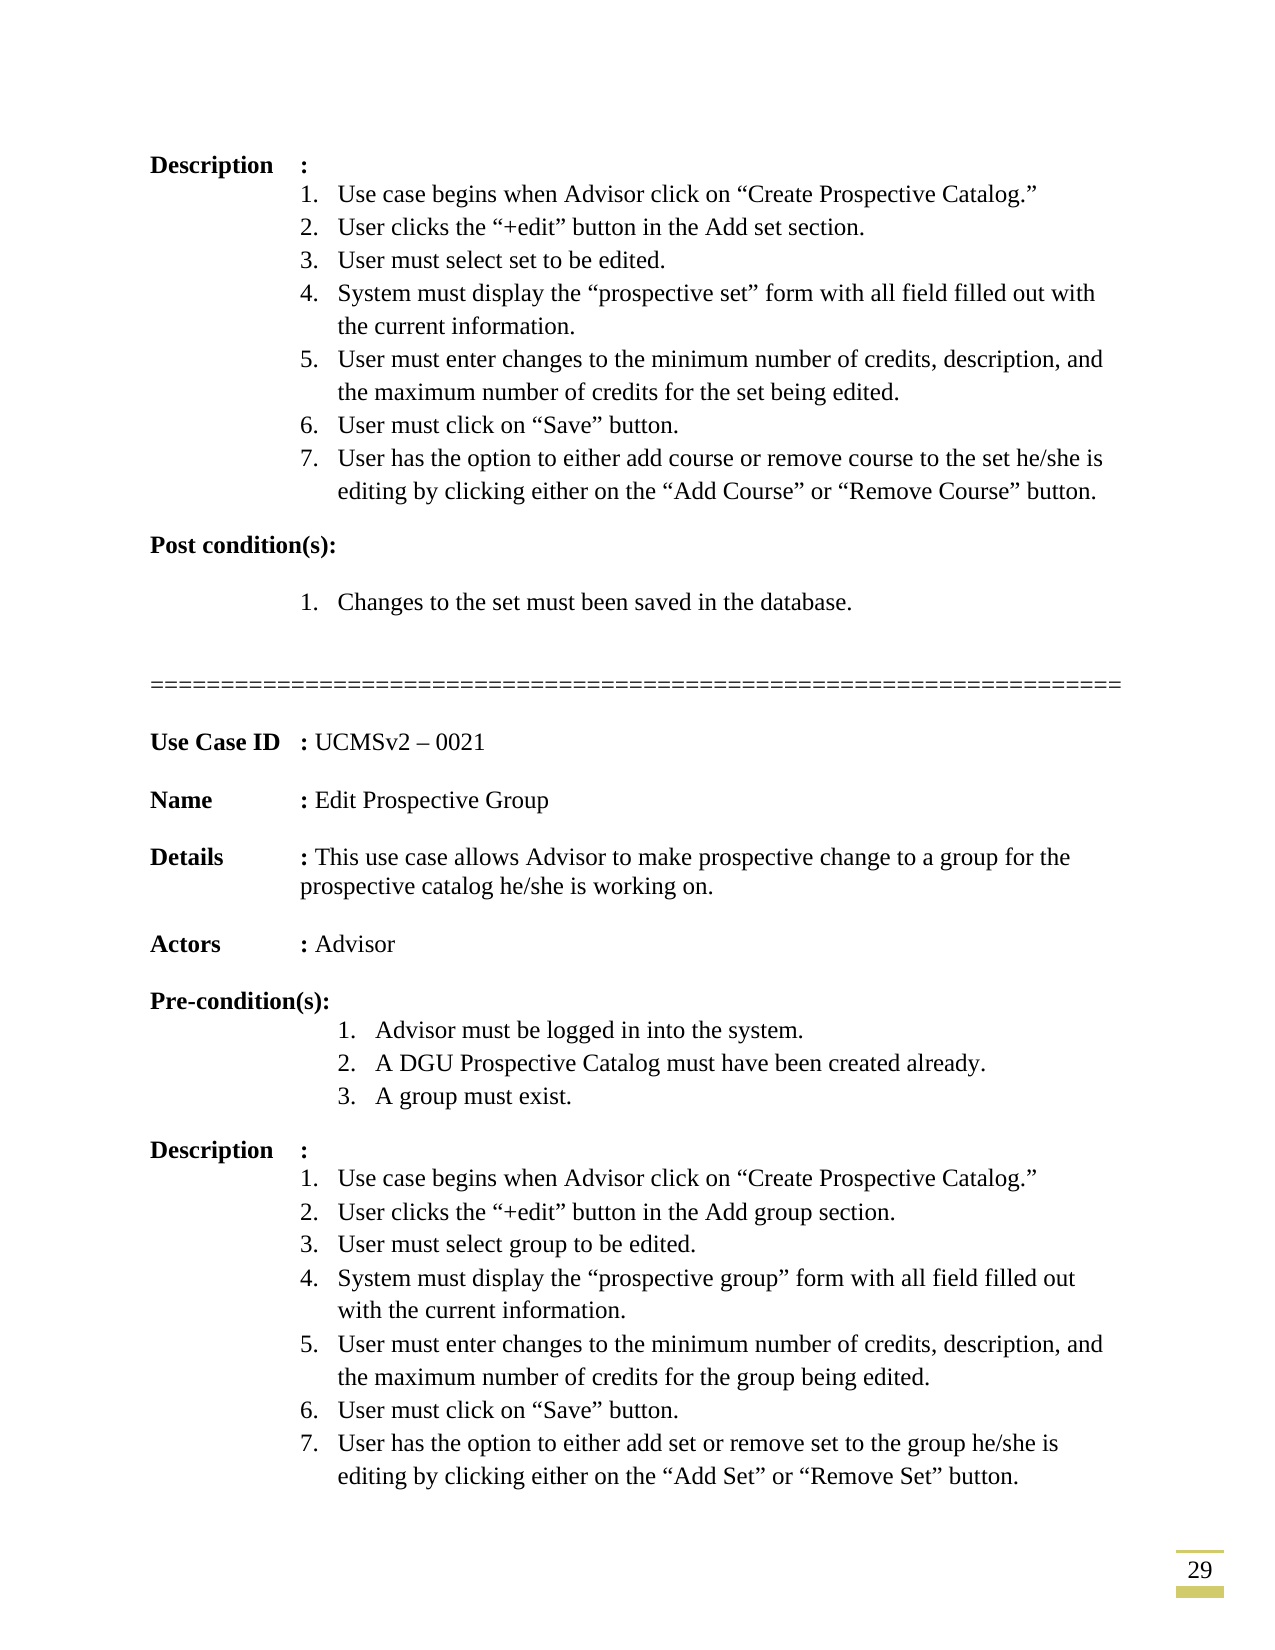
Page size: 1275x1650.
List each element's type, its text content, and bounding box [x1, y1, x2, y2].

text Actors : Advisor [150, 929, 1125, 957]
list System must display the “prospective group” form with all field filled out with the current information. [300, 1263, 1125, 1324]
list Use case begins when Advisor click on “Create Prospective Catalog.” [300, 1163, 1125, 1192]
list User must click on “Save” button. [300, 410, 1125, 439]
list A group must exist. [337, 1081, 1125, 1110]
text Name : Edit Prospective Group [150, 785, 1125, 814]
list Advisor must be logged in into the system. [337, 1015, 1125, 1044]
list User must select set to be edited. [300, 245, 1125, 273]
list User must enter changes to the minimum number of credits, description, and the maximum number of credits for the group being edited. [300, 1329, 1125, 1390]
text Description : [150, 150, 1125, 179]
text Post condition(s): [150, 530, 1125, 558]
list Changes to the set must been saved in the database. [300, 587, 1125, 616]
text Description : [150, 1135, 1125, 1163]
list User must enter changes to the minimum number of credits, description, and the maximum number of credits for the set being edited. [300, 344, 1125, 406]
list User must click on “Save” button. [300, 1395, 1125, 1423]
text Details : This use case allows Advisor to make prospective change to a group for the prospective catalog he/she is working on. [150, 842, 1125, 900]
list Use case begins when Advisor click on “Create Prospective Catalog.” [300, 179, 1125, 207]
list A DGU Prospective Catalog must have been created already. [337, 1048, 1125, 1077]
list User clicks the “+edit” button in the Add group section. [300, 1197, 1125, 1225]
text Pre-condition(s): [150, 986, 1125, 1015]
text ===================================================================== [150, 670, 1125, 699]
list User has the option to either add set or remove set to the group he/she is editing by clicking either on the “Add Set” or “Remove Set” button. [300, 1428, 1125, 1489]
list User must select group to be edited. [300, 1229, 1125, 1258]
list User has the option to either add course or remove course to the set he/she is editing by clicking either on the “Add Course” or “Remove Course” button. [300, 443, 1125, 505]
list User clicks the “+edit” button in the Add set section. [300, 212, 1125, 241]
text Use Case ID : UCMSv2 – 0021 [150, 727, 1125, 756]
list System must display the “prospective set” form with all field filled out with the current information. [300, 278, 1125, 339]
